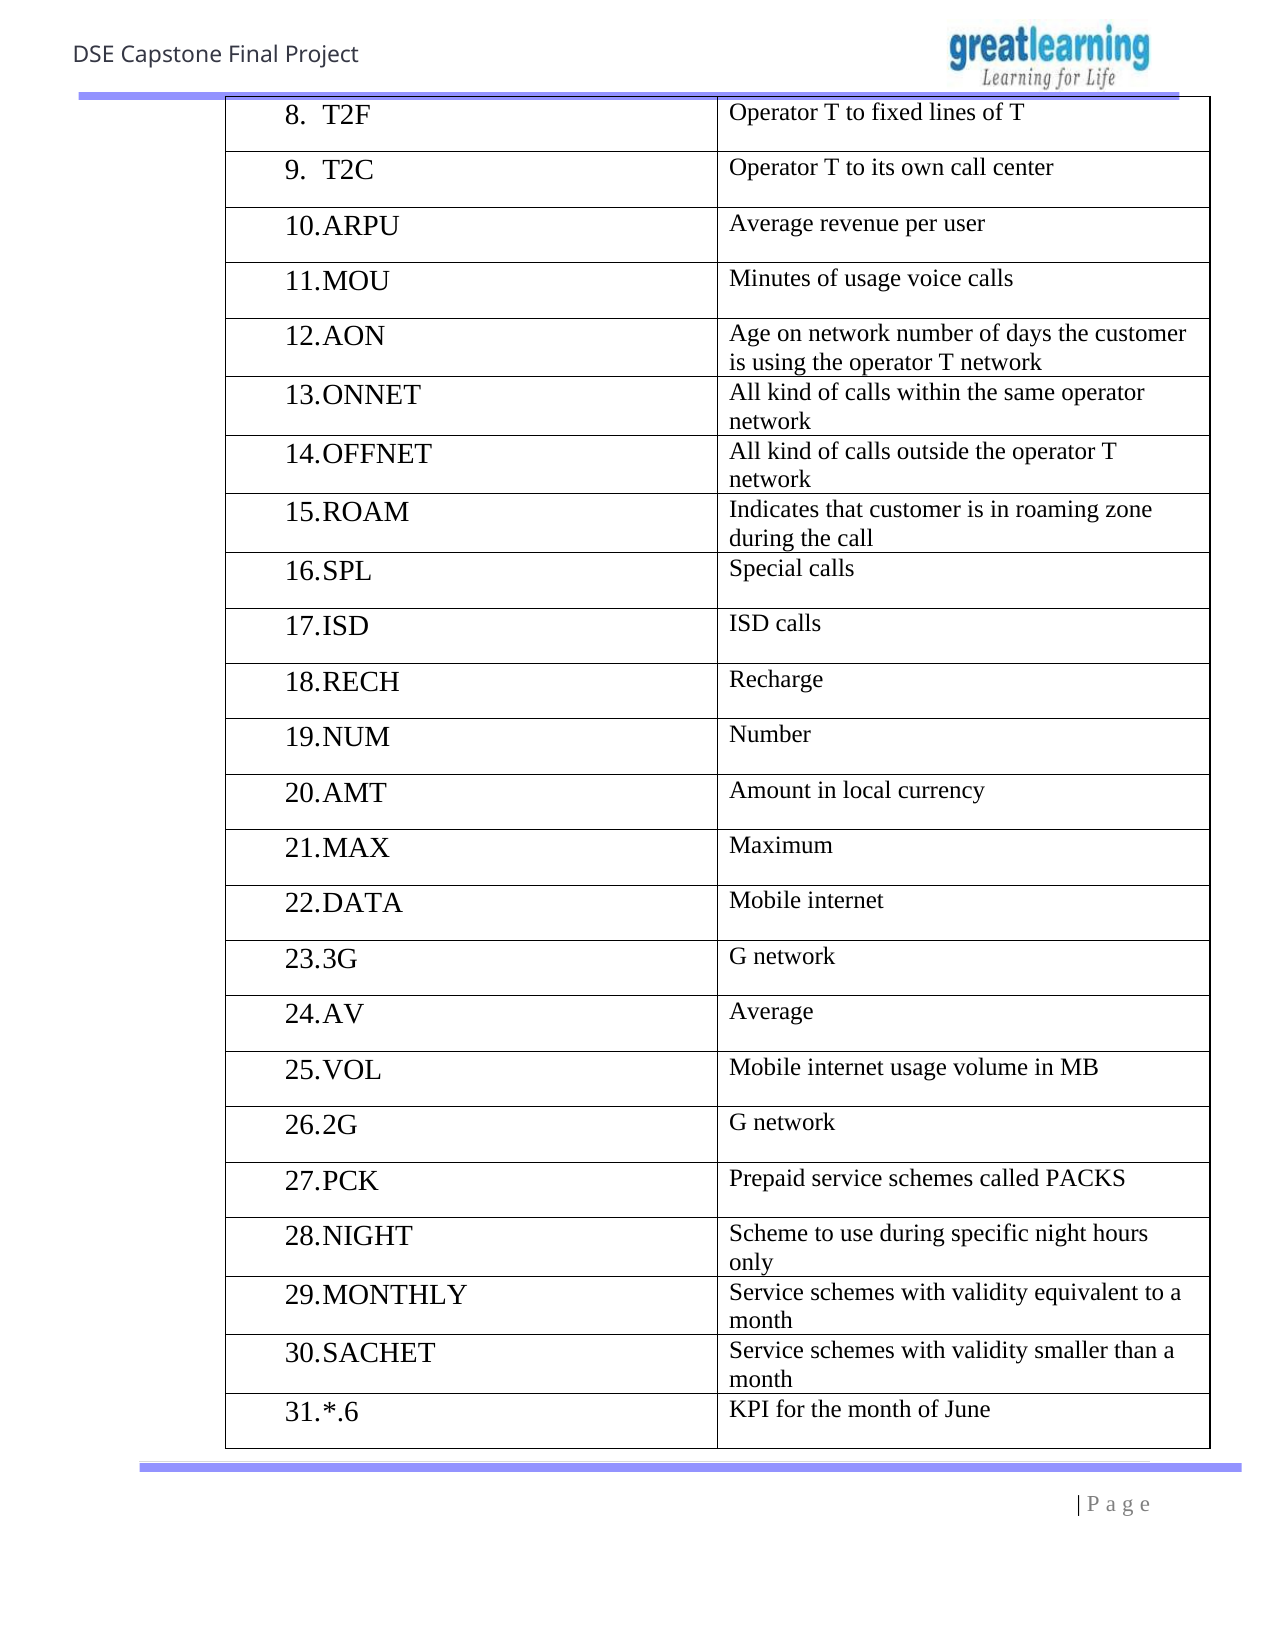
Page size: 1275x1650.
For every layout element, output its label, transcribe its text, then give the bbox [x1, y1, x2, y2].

table_cell G network [718, 1107, 1209, 1162]
table_cell Operator T to its own call center [718, 152, 1209, 207]
table_cell G network [718, 941, 1209, 995]
table_cell ROAM [226, 494, 717, 552]
table_cell Operator T to fixed lines of T [718, 97, 1209, 151]
table_cell 2G [226, 1107, 717, 1162]
table_cell Maximum [718, 830, 1209, 884]
table_cell Scheme to use during specific night hours only [718, 1218, 1209, 1276]
table_cell AON [226, 319, 717, 376]
table_cell Service schemes with validity equivalent to a month [718, 1277, 1209, 1334]
table_cell Prepaid service schemes called PACKS [718, 1163, 1209, 1217]
table_cell NIGHT [226, 1218, 717, 1276]
table_cell Minutes of usage voice calls [718, 263, 1209, 317]
table_cell Service schemes with validity smaller than a month [718, 1335, 1209, 1393]
table_cell Average [718, 996, 1209, 1051]
table_cell SACHET [226, 1335, 717, 1393]
table_cell All kind of calls outside the operator T network [718, 436, 1209, 493]
table_cell Amount in local currency [718, 775, 1209, 829]
table_cell KPI for the month of June [718, 1394, 1209, 1448]
table_cell 3G [226, 941, 717, 995]
table_cell SPL [226, 553, 717, 607]
table_cell DATA [226, 886, 717, 940]
table_cell MONTHLY [226, 1277, 717, 1334]
table_cell PCK [226, 1163, 717, 1217]
table_cell VOL [226, 1052, 717, 1106]
table_cell Average revenue per user [718, 208, 1209, 262]
table_cell Age on network number of days the customer is using the operator T network [718, 319, 1209, 376]
table_cell MOU [226, 263, 717, 317]
table_cell ARPU [226, 208, 717, 262]
table_cell Special calls [718, 553, 1209, 607]
table_cell ONNET [226, 377, 717, 435]
picture [78, 19, 1180, 100]
table_cell RECH [226, 664, 717, 718]
table_cell AV [226, 996, 717, 1051]
table_cell T2F [226, 97, 717, 151]
table_cell Recharge [718, 664, 1209, 718]
table_cell Indicates that customer is in roaming zone during the call [718, 494, 1209, 552]
table_cell OFFNET [226, 436, 717, 493]
table_cell MAX [226, 830, 717, 884]
table_cell ISD calls [718, 609, 1209, 663]
table_cell NUM [226, 719, 717, 774]
table_cell Mobile internet [718, 886, 1209, 940]
table_cell *.6 [226, 1394, 717, 1448]
table_cell ISD [226, 609, 717, 663]
table_cell Number [718, 719, 1209, 774]
picture [139, 1463, 1242, 1472]
table_cell Mobile internet usage volume in MB [718, 1052, 1209, 1106]
table_cell All kind of calls within the same operator network [718, 377, 1209, 435]
table_cell T2C [226, 152, 717, 207]
table_cell AMT [226, 775, 717, 829]
